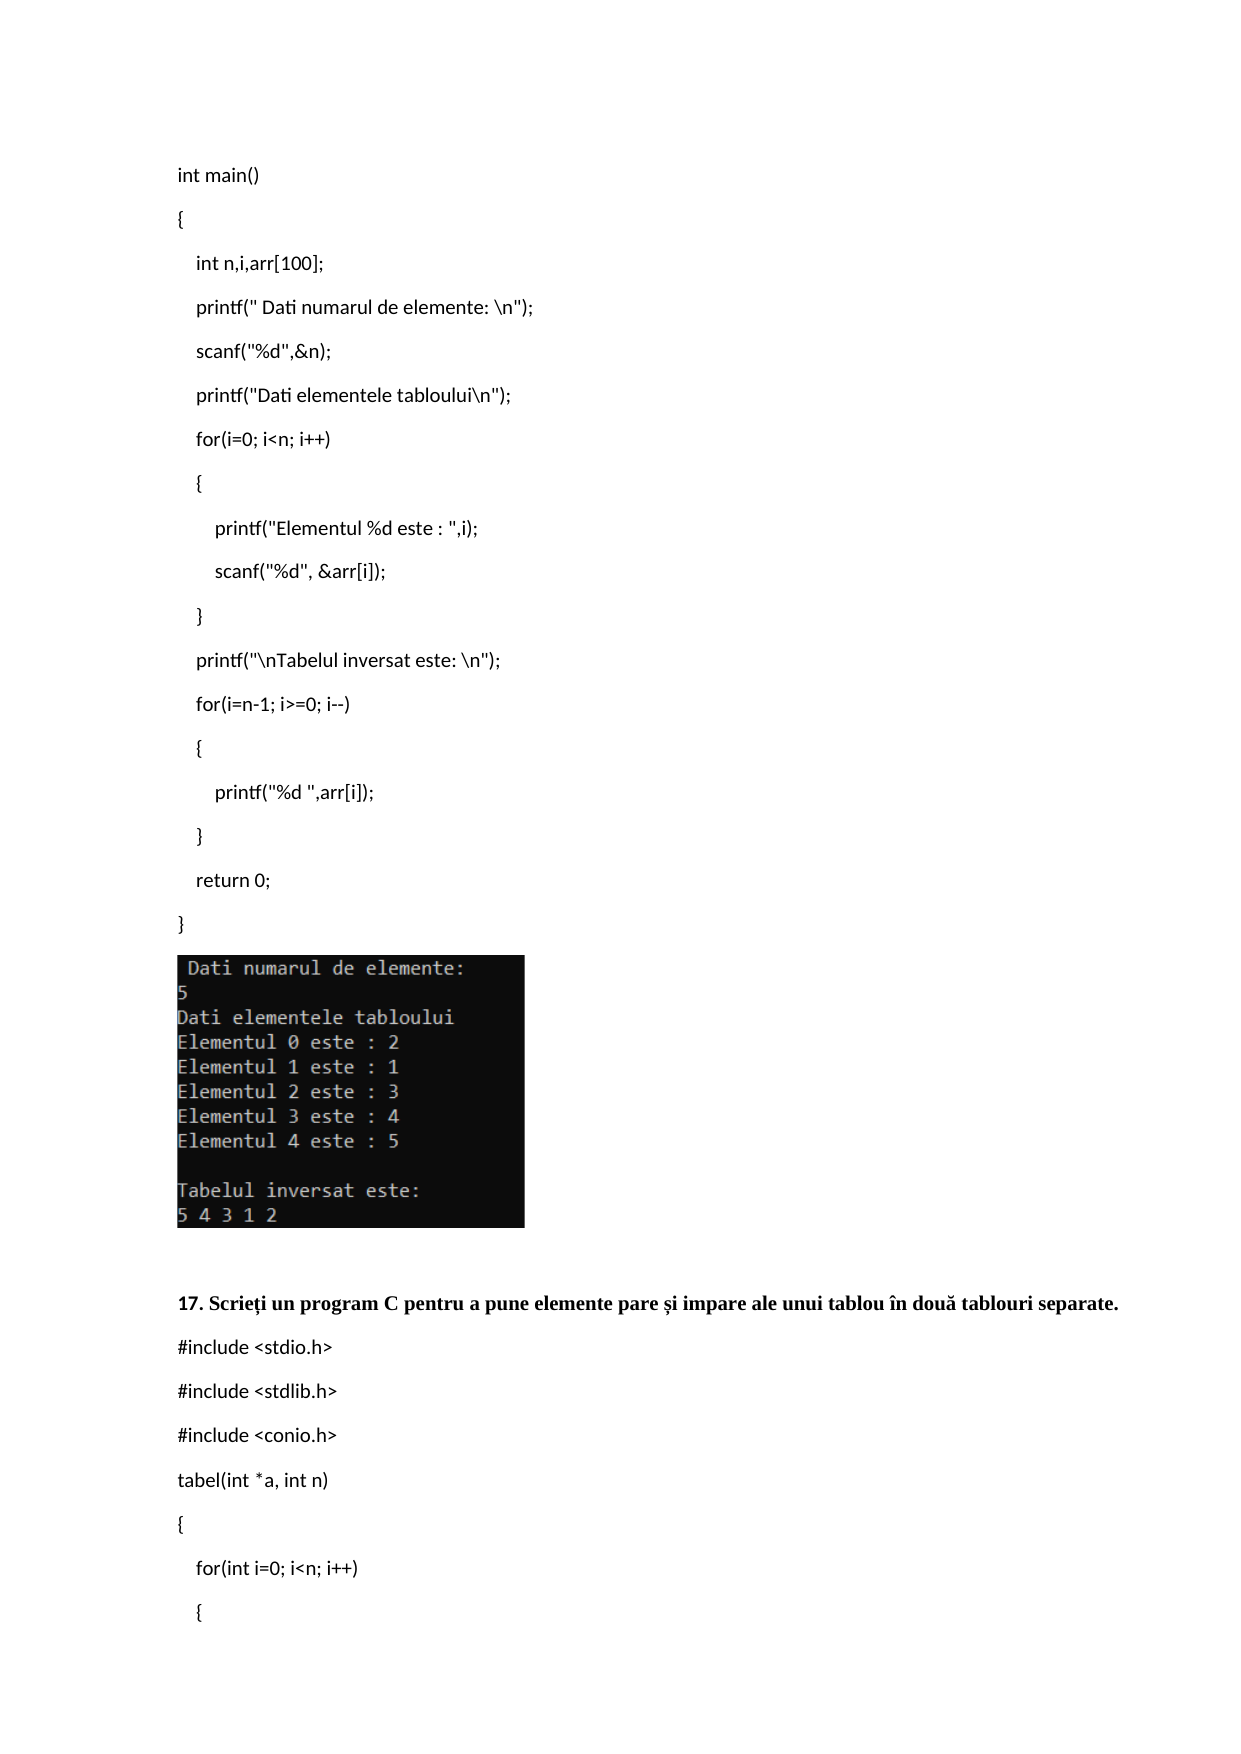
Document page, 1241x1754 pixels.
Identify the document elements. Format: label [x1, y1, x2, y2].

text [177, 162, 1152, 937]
picture [177, 955, 525, 1228]
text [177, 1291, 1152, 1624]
